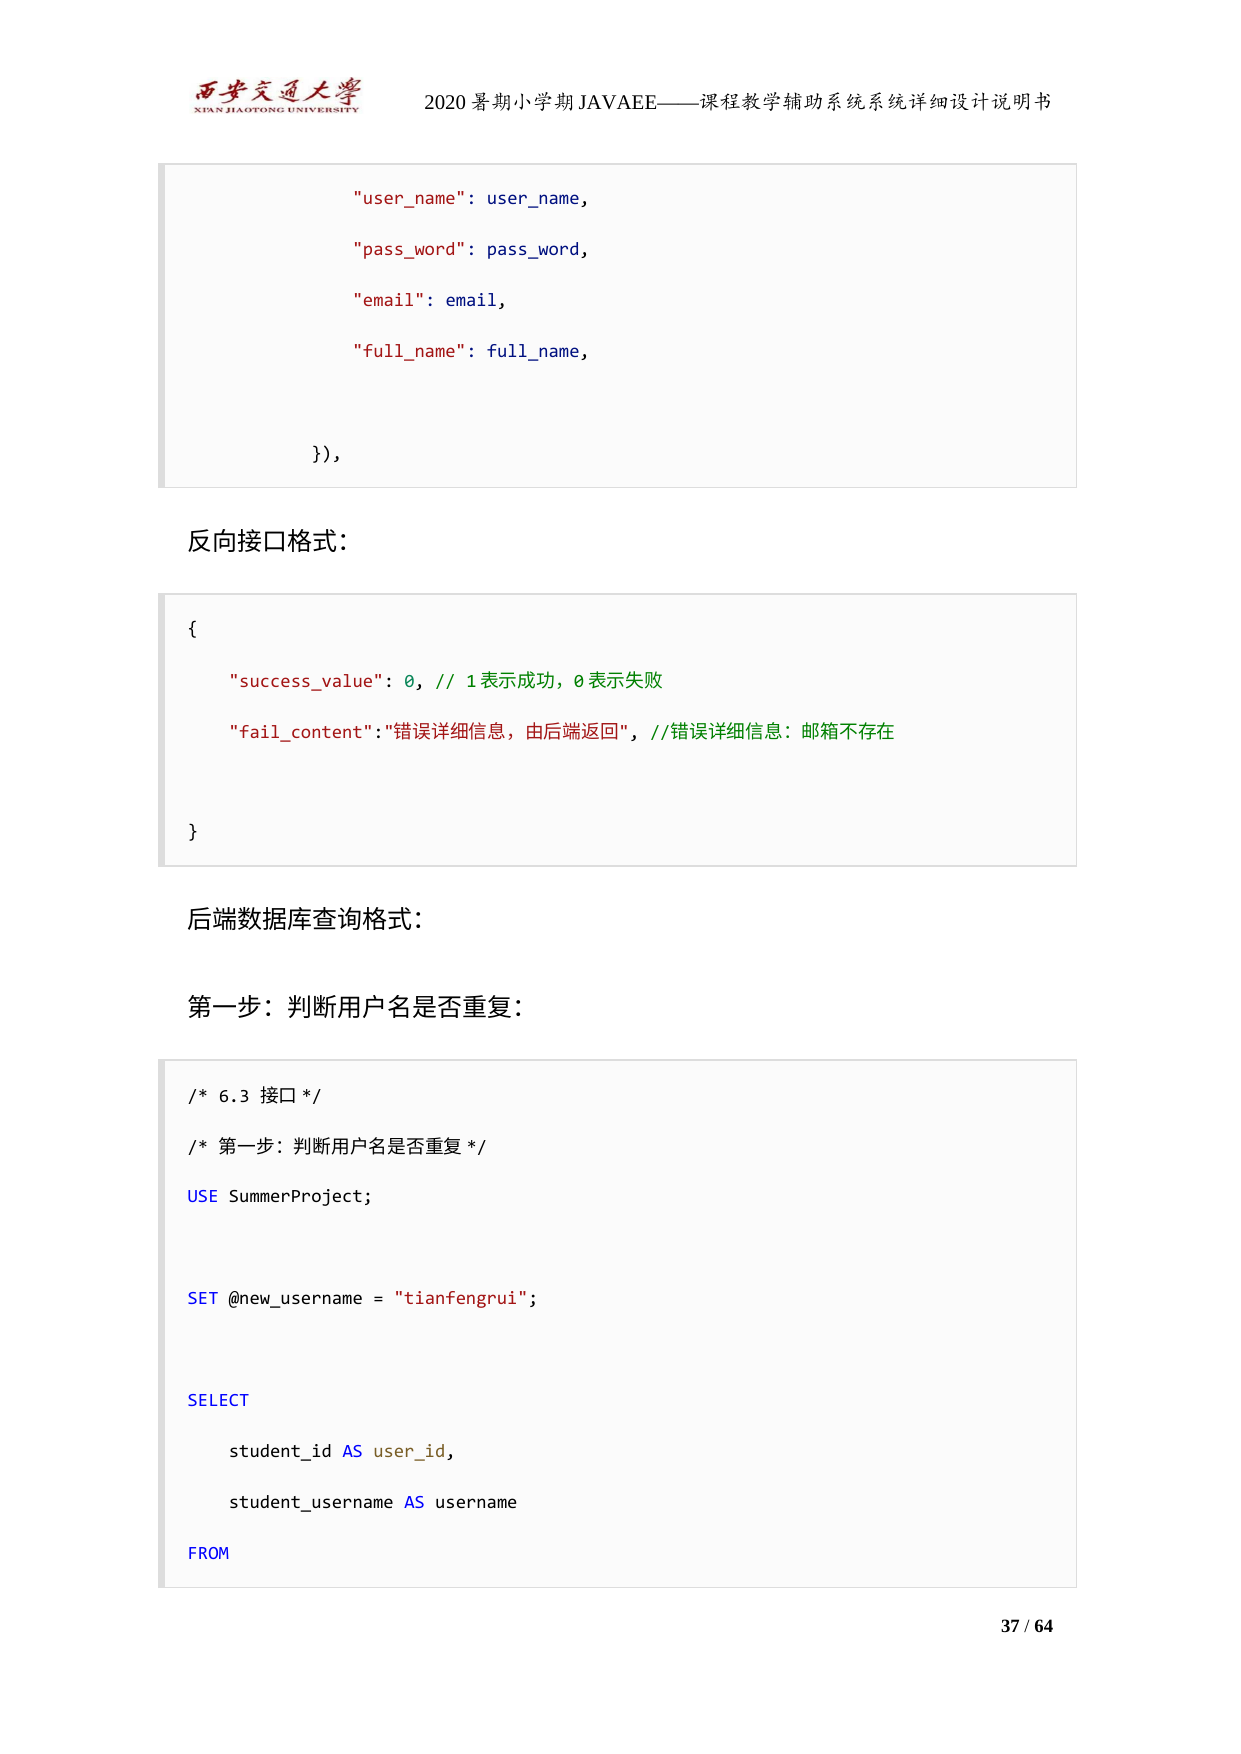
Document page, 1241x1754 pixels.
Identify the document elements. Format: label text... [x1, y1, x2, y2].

text USE SummerProject; [165, 1161, 1076, 1212]
text "success_value": 0, // 1表示成功，0表示失败 [165, 644, 1076, 695]
text { [165, 595, 1076, 644]
picture [189, 77, 364, 114]
text /* 第一步：判断用户名是否重复 */ [165, 1110, 1076, 1161]
text student_username AS username [165, 1467, 1076, 1518]
text "pass_word": pass_word, [165, 214, 1076, 265]
text }), [165, 418, 1076, 487]
text SET @new_username = "tianfengrui"; [165, 1263, 1076, 1314]
text student_id AS user_id, [165, 1416, 1076, 1467]
text } [165, 797, 1076, 865]
text FROM [165, 1518, 1076, 1587]
text /* 6.3 接口 */ [165, 1061, 1076, 1110]
text "full_name": full_name, [165, 316, 1076, 367]
text 反向接口格式： [187, 505, 1053, 573]
text "fail_content":"错误详细信息，由后端返回", //错误详细信息：邮箱不存在 [165, 695, 1076, 746]
text 第一步：判断用户名是否重复： [187, 972, 1053, 1039]
text "user_name": user_name, [165, 165, 1076, 214]
text "email": email, [165, 265, 1076, 316]
text 后端数据库查询格式： [187, 884, 1053, 952]
text SELECT [165, 1365, 1076, 1416]
